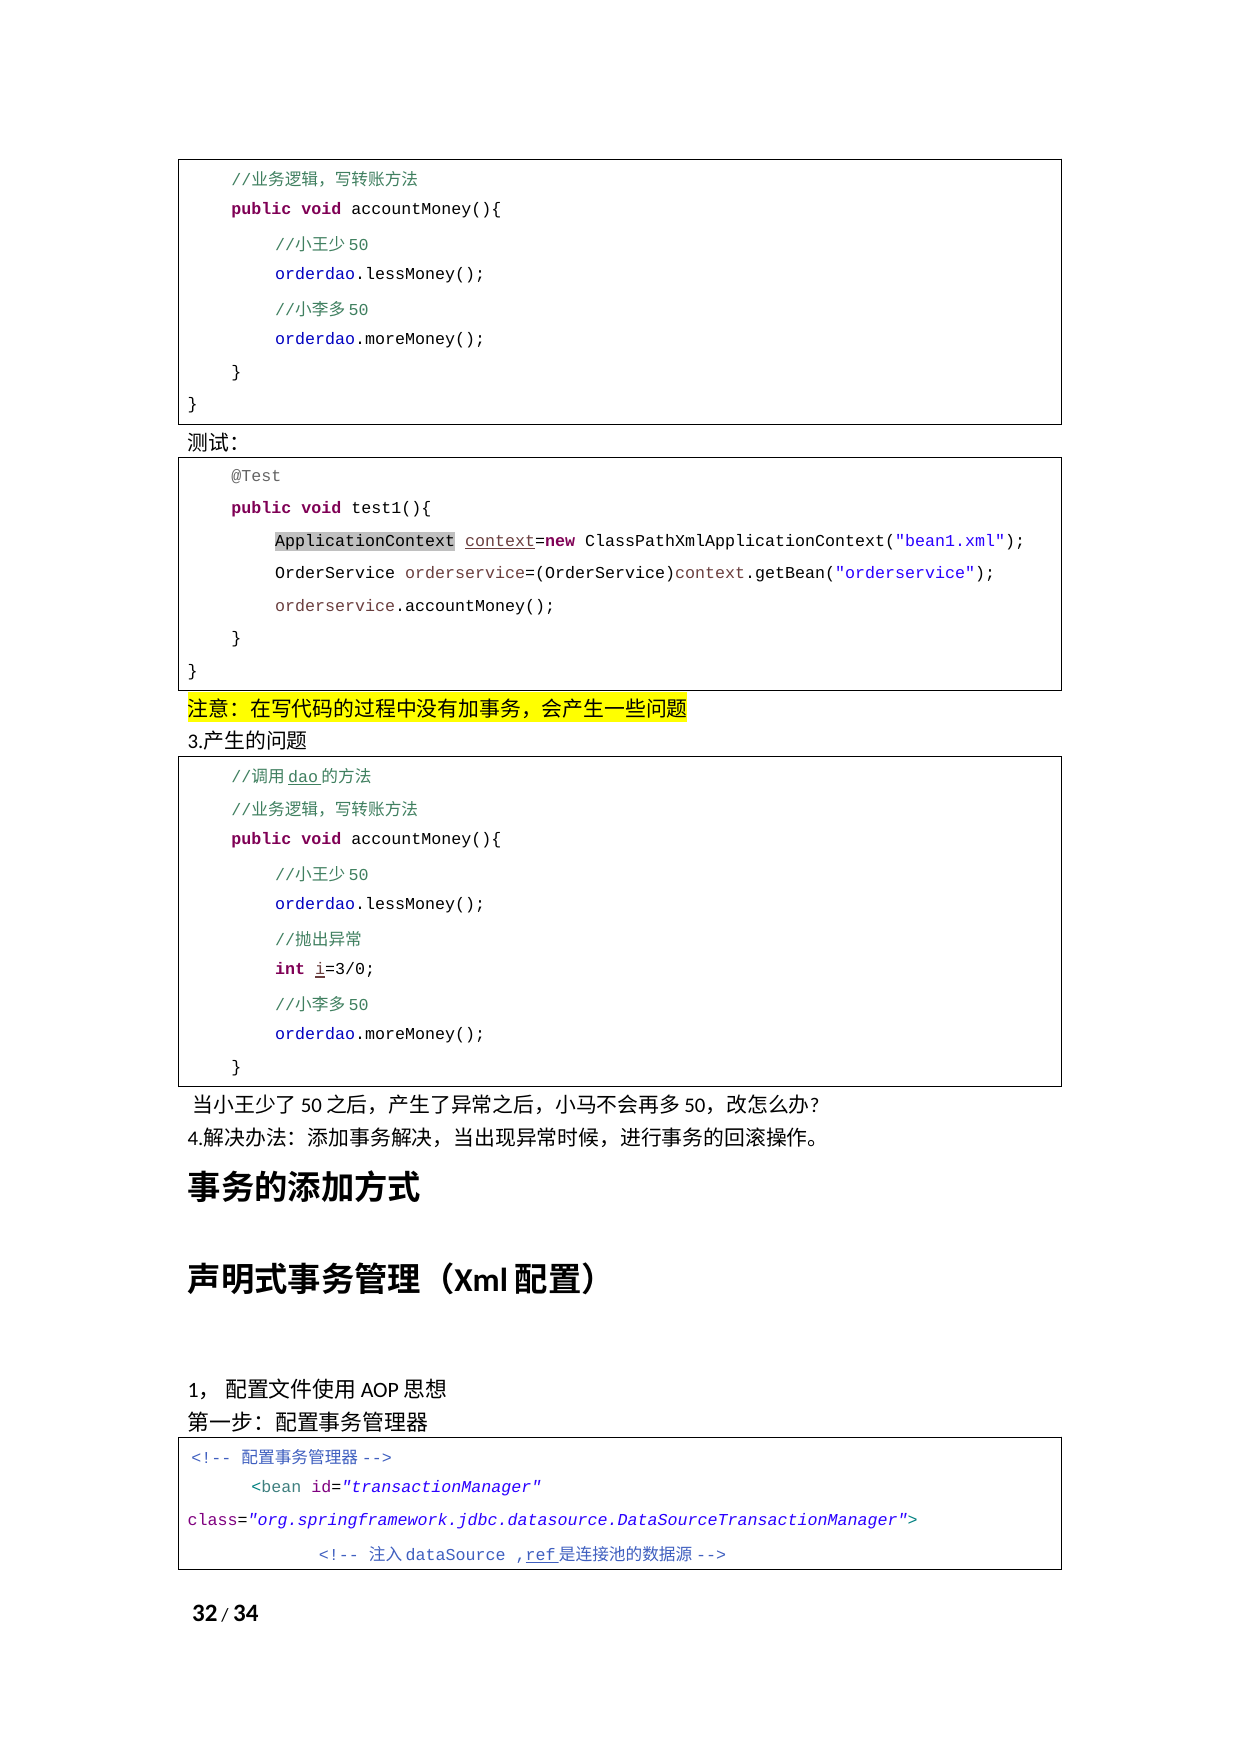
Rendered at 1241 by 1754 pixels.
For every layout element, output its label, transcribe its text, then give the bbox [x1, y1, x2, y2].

text public void accountMoney(){ [187, 824, 1053, 857]
text //小李多50 [187, 292, 1053, 324]
text 注意：在写代码的过程中没有加事务，会产生一些问题 [187, 691, 1053, 723]
text } [187, 357, 1053, 386]
text 当小王少了50之后，产生了异常之后，小马不会再多50，改怎么办? [187, 1087, 1053, 1120]
text <bean id="transactionManager" class="org.springframework.jdbc.datasource.DataSourceTransactionManager"> [187, 1472, 1053, 1537]
text OrderService orderservice=(OrderService)context.getBean("orderservice"); [187, 558, 1053, 590]
text //业务逻辑，写转账方法 [187, 792, 1053, 824]
text public void accountMoney(){ [187, 194, 1053, 227]
text <!-- 注入dataSource ,ref是连接池的数据源 --> [187, 1537, 1053, 1569]
text 测试： [187, 425, 1053, 457]
text //调用dao的方法 [179, 757, 1061, 792]
text 事务的添加方式 [187, 1152, 1053, 1217]
text orderdao.lessMoney(); [187, 889, 1053, 922]
text } [179, 652, 1061, 690]
text public void test1(){ [187, 493, 1053, 525]
text //小李多50 [187, 987, 1053, 1019]
text ApplicationContext context=new ClassPathXmlApplicationContext("bean1.xml"); [187, 525, 1053, 558]
text 4.解决办法：添加事务解决，当出现异常时候，进行事务的回滚操作。 [187, 1120, 1053, 1152]
text //小王少50 [187, 227, 1053, 259]
text } [187, 623, 1053, 652]
text int i=3/0; [187, 954, 1053, 987]
text orderdao.moreMoney(); [187, 324, 1053, 357]
text 3.产生的问题 [187, 723, 1053, 756]
text 第一步：配置事务管理器 [187, 1404, 1053, 1437]
text <!-- 配置事务管理器 --> [179, 1438, 1061, 1472]
text } [179, 386, 1061, 424]
text orderdao.lessMoney(); [187, 259, 1053, 292]
text @Test [179, 458, 1061, 493]
text //小王少50 [187, 857, 1053, 889]
list 配置文件使用AOP思想 [187, 1372, 1053, 1404]
text //抛出异常 [187, 922, 1053, 954]
text } [179, 1048, 1061, 1086]
subtitle 声明式事务管理（Xml配置） [187, 1244, 1053, 1309]
text orderservice.accountMoney(); [187, 590, 1053, 623]
text orderdao.moreMoney(); [187, 1019, 1053, 1048]
text //业务逻辑，写转账方法 [179, 160, 1061, 194]
